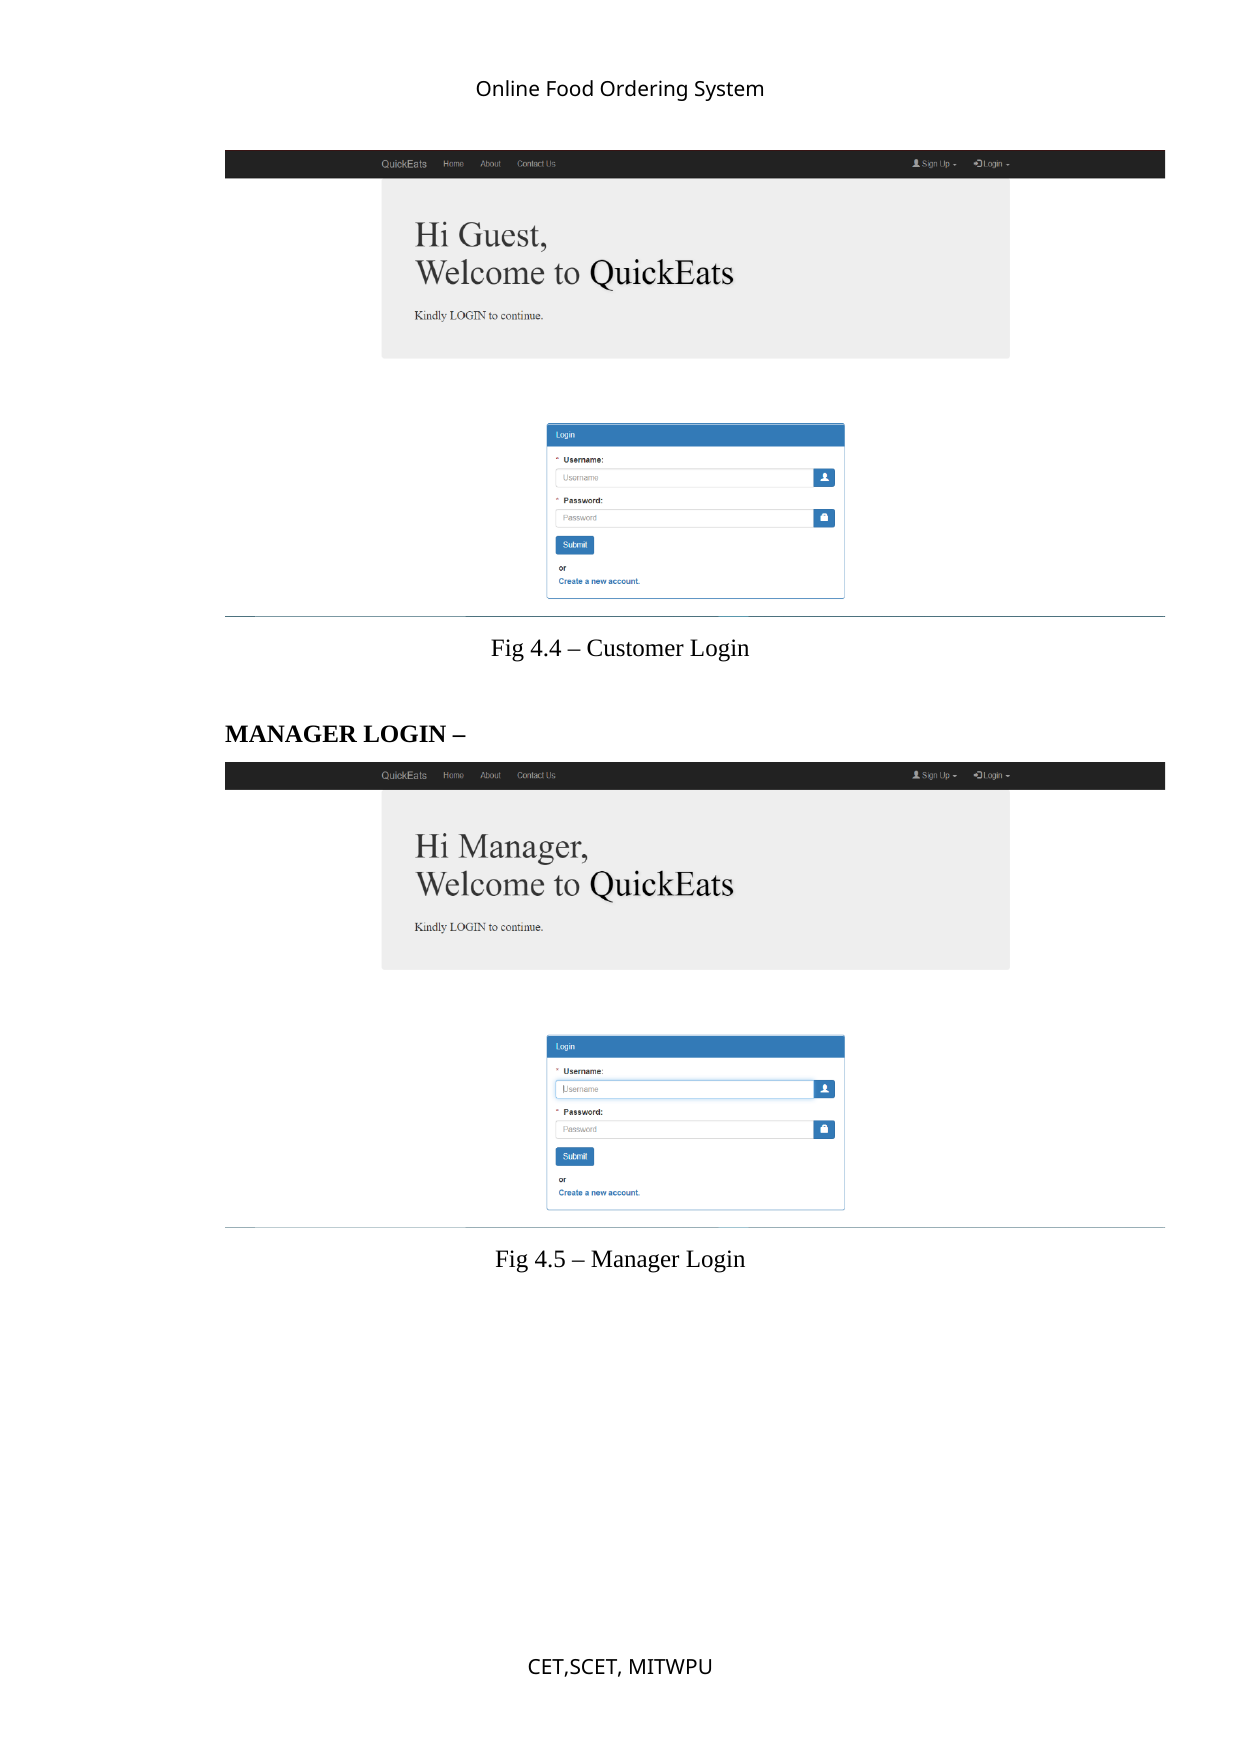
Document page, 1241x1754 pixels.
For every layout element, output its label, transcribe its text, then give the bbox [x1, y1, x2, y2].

picture [225, 762, 1166, 1228]
text Fig 4.4 – Customer Login [150, 633, 1090, 661]
picture [225, 150, 1166, 617]
text Fig 4.5 – Manager Login [150, 1244, 1090, 1272]
list MANAGER LOGIN – [225, 719, 1090, 748]
